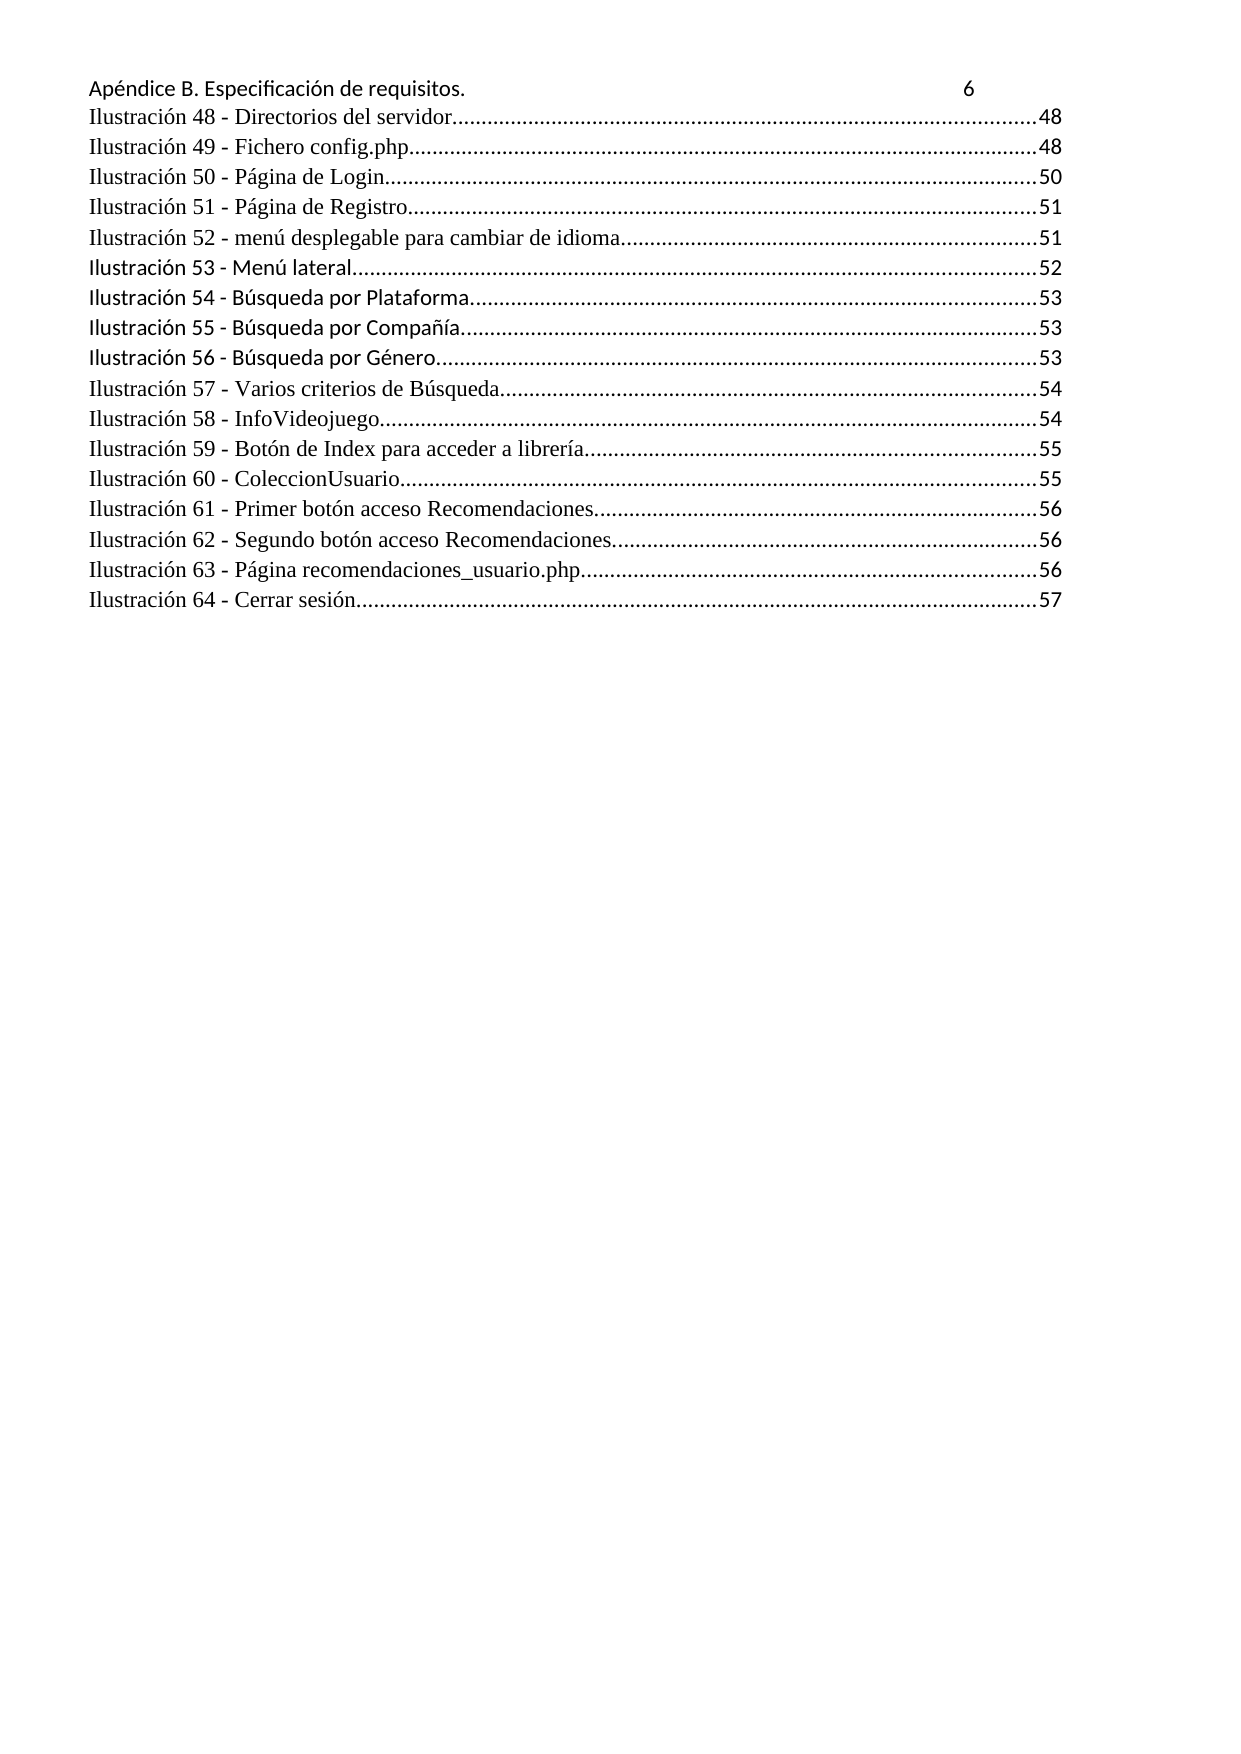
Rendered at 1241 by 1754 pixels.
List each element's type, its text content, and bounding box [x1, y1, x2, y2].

text Ilustración 48 - Directorios del servidor. 48 [89, 102, 1063, 130]
text Ilustración 57 - Varios criterios de Búsqueda. 54 [89, 374, 1063, 402]
text Ilustración 53 - Menú lateral. 52 [89, 253, 1063, 281]
text Ilustración 54 - Búsqueda por Plataforma. 53 [89, 283, 1063, 311]
text Ilustración 55 - Búsqueda por Compañía. 53 [89, 313, 1063, 341]
text Ilustración 52 - menú desplegable para cambiar de idioma. 51 [89, 223, 1063, 251]
text Ilustración 56 - Búsqueda por Género. 53 [89, 343, 1063, 372]
text Ilustración 61 - Primer botón acceso Recomendaciones. 56 [89, 494, 1063, 523]
text Ilustración 51 - Página de Registro. 51 [89, 192, 1063, 221]
text Ilustración 59 - Botón de Index para acceder a librería. 55 [89, 434, 1063, 462]
text Ilustración 49 - Fichero config.php. 48 [89, 132, 1063, 160]
text Ilustración 62 - Segundo botón acceso Recomendaciones. 56 [89, 525, 1063, 553]
text Ilustración 50 - Página de Login. 50 [89, 162, 1063, 190]
text Ilustración 64 - Cerrar sesión. 57 [89, 585, 1063, 613]
text Ilustración 63 - Página recomendaciones_usuario.php. 56 [89, 555, 1063, 583]
text Ilustración 60 - ColeccionUsuario. 55 [89, 464, 1063, 492]
text Ilustración 58 - InfoVideojuego. 54 [89, 404, 1063, 432]
